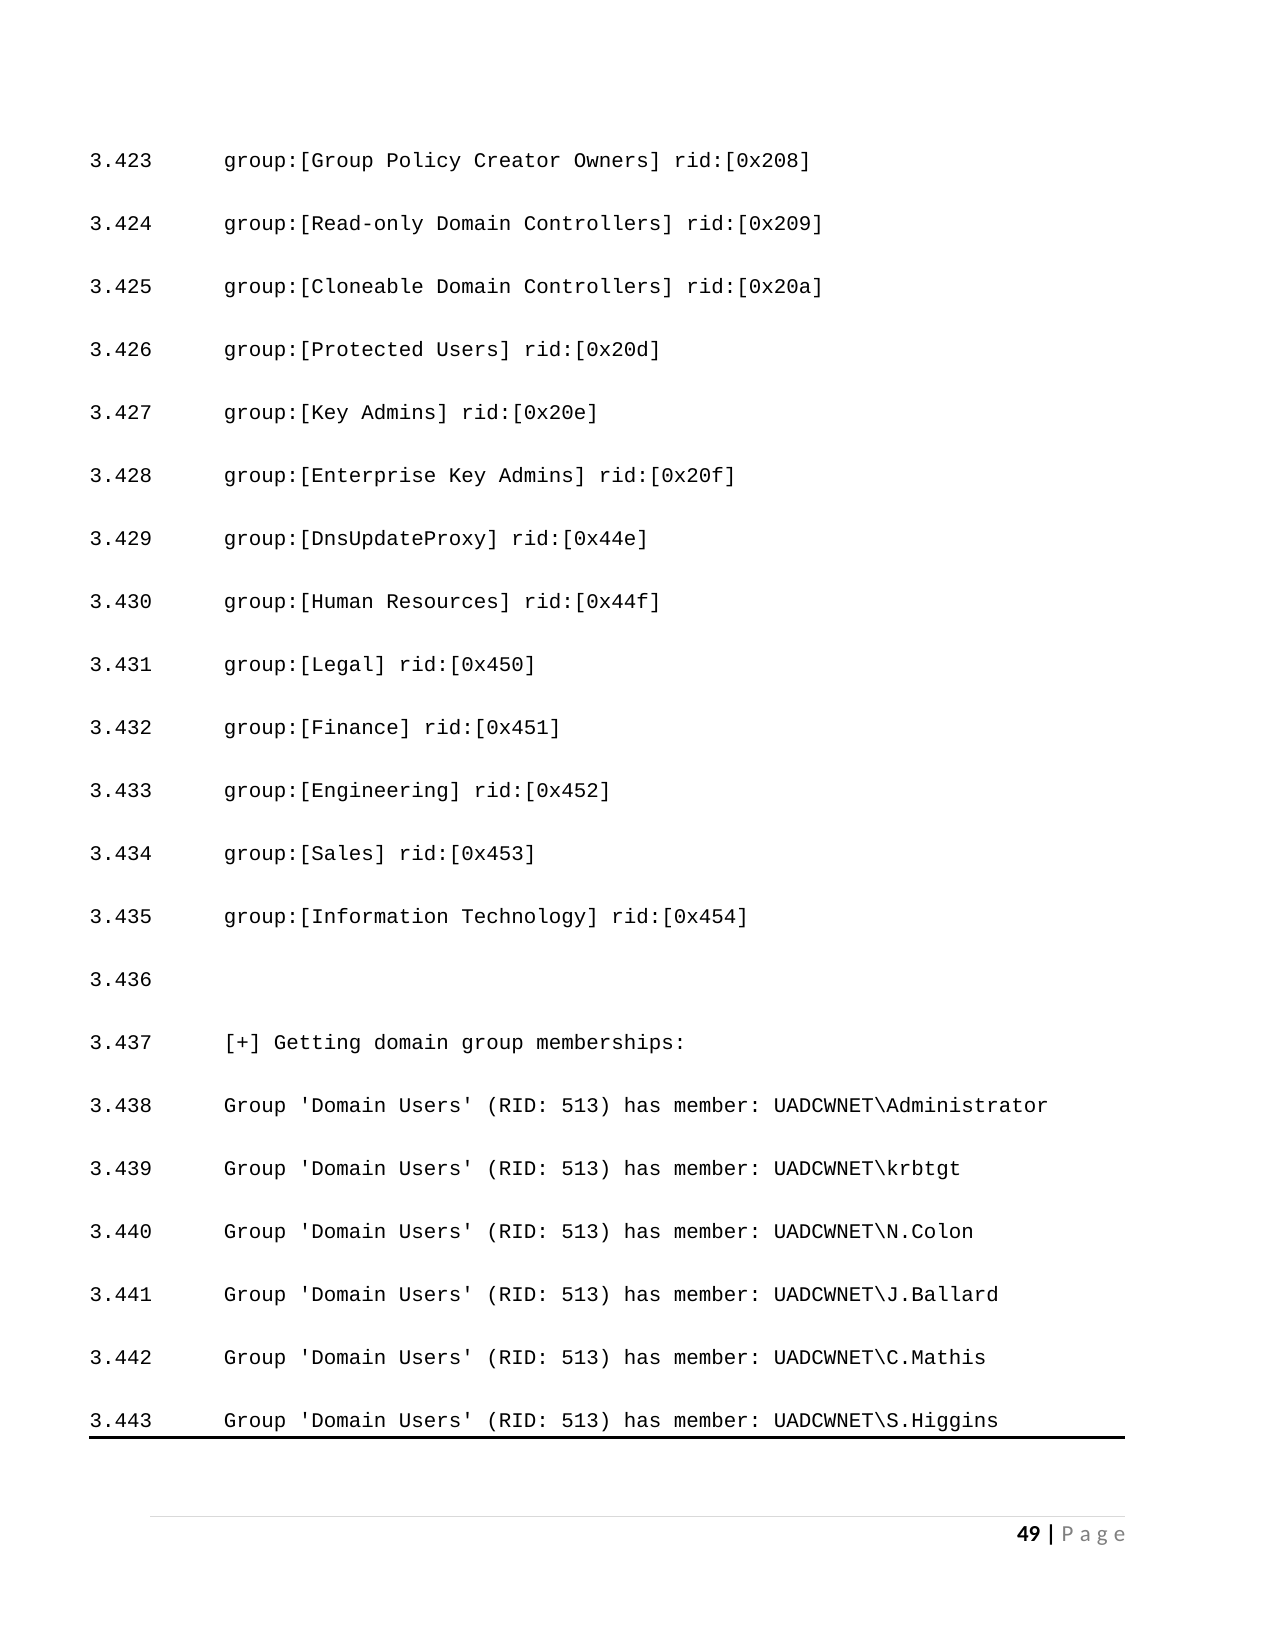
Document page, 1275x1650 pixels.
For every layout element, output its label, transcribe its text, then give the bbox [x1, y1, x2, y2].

subtitle group:[Cloneable Domain Controllers] rid:[0x20a] [89, 276, 1125, 300]
subtitle group:[Engineering] rid:[0x452] [89, 780, 1125, 804]
subtitle group:[Sales] rid:[0x453] [89, 843, 1125, 867]
subtitle group:[Information Technology] rid:[0x454] [89, 906, 1125, 930]
subtitle Group 'Domain Users' (RID: 513) has member: UADCWNET\N.Colon [89, 1221, 1125, 1245]
subtitle group:[Human Resources] rid:[0x44f] [89, 591, 1125, 615]
subtitle Group 'Domain Users' (RID: 513) has member: UADCWNET\S.Higgins [89, 1410, 1125, 1436]
subtitle Group 'Domain Users' (RID: 513) has member: UADCWNET\J.Ballard [89, 1284, 1125, 1308]
subtitle group:[Enterprise Key Admins] rid:[0x20f] [89, 465, 1125, 489]
subtitle Group 'Domain Users' (RID: 513) has member: UADCWNET\Administrator [89, 1095, 1125, 1119]
subtitle Group 'Domain Users' (RID: 513) has member: UADCWNET\krbtgt [89, 1158, 1125, 1182]
subtitle Group 'Domain Users' (RID: 513) has member: UADCWNET\C.Mathis [89, 1347, 1125, 1371]
subtitle [+] Getting domain group memberships: [89, 1032, 1125, 1056]
subtitle group:[Group Policy Creator Owners] rid:[0x208] [89, 150, 1125, 174]
subtitle group:[Protected Users] rid:[0x20d] [89, 339, 1125, 363]
subtitle group:[Read-only Domain Controllers] rid:[0x209] [89, 213, 1125, 237]
subtitle group:[Legal] rid:[0x450] [89, 654, 1125, 678]
subtitle group:[Key Admins] rid:[0x20e] [89, 402, 1125, 426]
subtitle group:[DnsUpdateProxy] rid:[0x44e] [89, 528, 1125, 552]
subtitle group:[Finance] rid:[0x451] [89, 717, 1125, 741]
